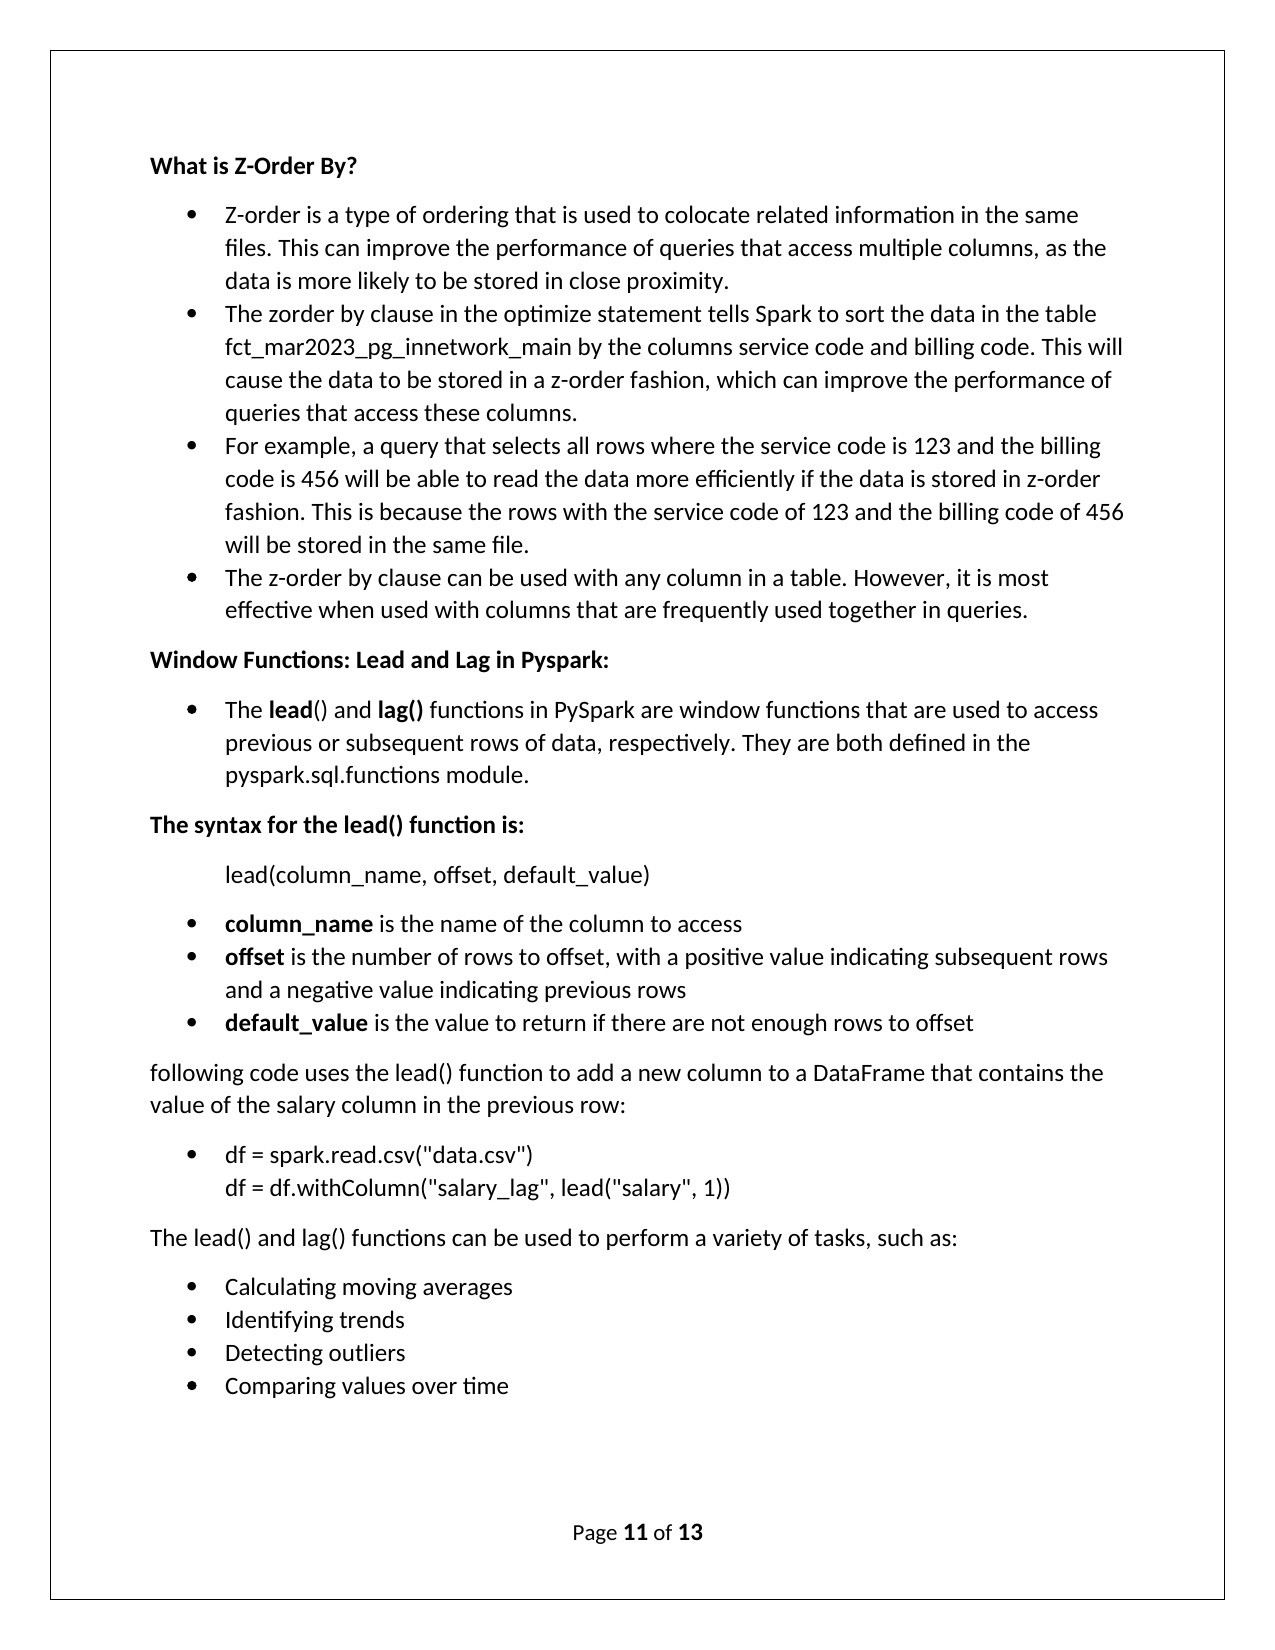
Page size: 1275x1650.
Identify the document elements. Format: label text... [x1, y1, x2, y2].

list The z-order by clause can be used with any column in a table. However, it is most effective when used with columns that are frequently used together in queries. [187, 562, 1125, 625]
list Detecting outliers [187, 1337, 1125, 1368]
list Comparing values over time [187, 1370, 1125, 1401]
text What is Z-Order By? [150, 150, 1125, 181]
list offset is the number of rows to offset, with a positive value indicating subsequent rows and a negative value indicating previous rows [187, 941, 1125, 1005]
text Window Functions: Lead and Lag in Pyspark: [150, 644, 1125, 675]
list The lead() and lag() functions in PySpark are window functions that are used to access previous or subsequent rows of data, respectively. They are both defined in the pyspark.sql.functions module. [187, 694, 1125, 790]
list column_name is the name of the column to access [187, 908, 1125, 939]
text following code uses the lead() function to add a new column to a DataFrame that contains the value of the salary column in the previous row: [150, 1057, 1125, 1120]
list default_value is the value to return if there are not enough rows to offset [187, 1007, 1125, 1038]
text lead(column_name, offset, default_value) [150, 859, 1125, 889]
list Identifying trends [187, 1304, 1125, 1335]
list Z-order is a type of ordering that is used to colocate related information in the same files. This can improve the performance of queries that access multiple columns, as the data is more likely to be stored in close proximity. [187, 199, 1125, 296]
list For example, a query that selects all rows where the service code is 123 and the billing code is 456 will be able to read the data more efficiently if the data is stored in z-order fashion. This is because the rows with the service code of 123 and the billing code of 456 will be stored in the same file. [187, 430, 1125, 559]
text The lead() and lag() functions can be used to perform a variety of tasks, such as: [150, 1222, 1125, 1252]
list Calculating moving averages [187, 1271, 1125, 1302]
list The zorder by clause in the optimize statement tells Spark to sort the data in the table fct_mar2023_pg_innetwork_main by the columns service code and billing code. This will cause the data to be stored in a z-order fashion, which can improve the performance of queries that access these columns. [187, 298, 1125, 428]
list df = spark.read.csv("data.csv") df = df.withColumn("salary_lag", lead("salary", 1)) [187, 1139, 1125, 1203]
text The syntax for the lead() function is: [150, 809, 1125, 840]
